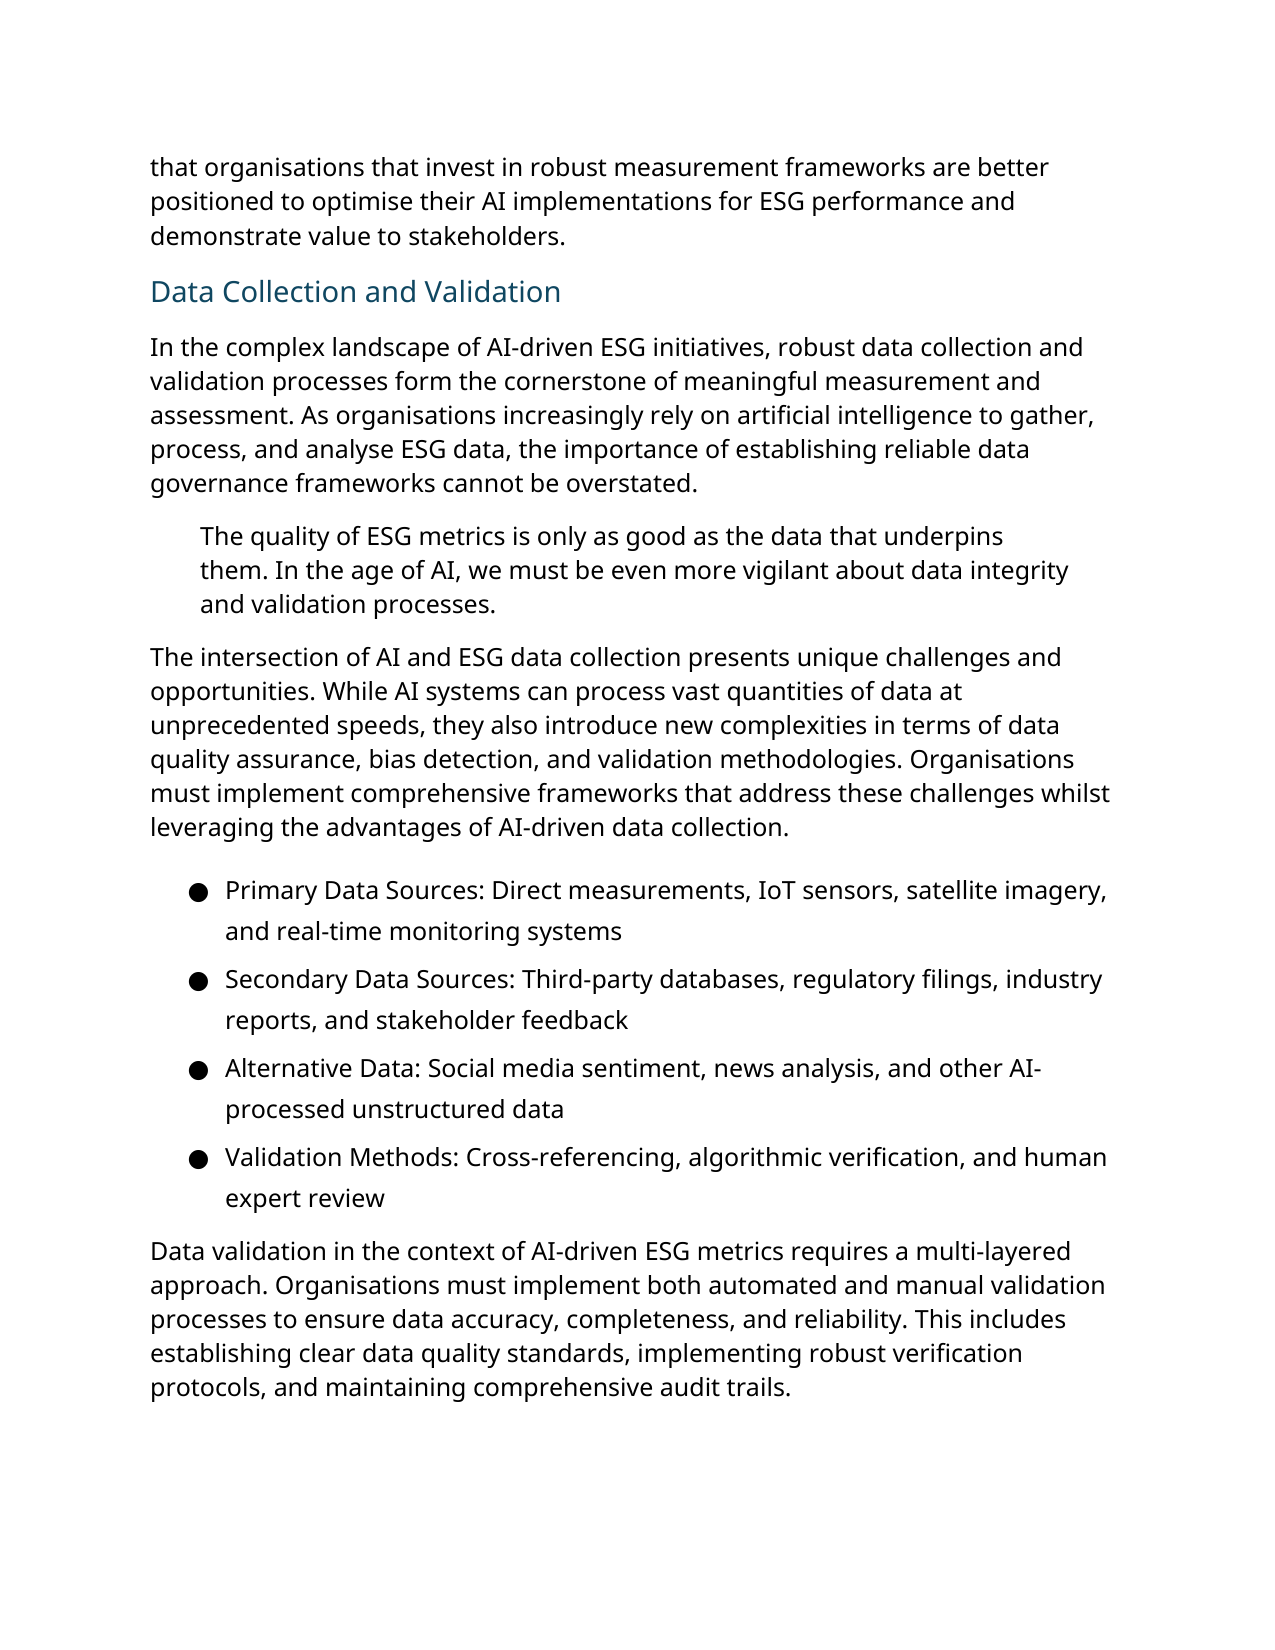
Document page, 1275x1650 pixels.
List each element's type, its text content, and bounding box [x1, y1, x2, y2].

text In the complex landscape of AI-driven ESG initiatives, robust data collection and validation processes form the cornerstone of meaningful measurement and assessment. As organisations increasingly rely on artificial intelligence to gather, process, and analyse ESG data, the importance of establishing reliable data governance frameworks cannot be overstated. [150, 329, 1125, 500]
list Validation Methods: Cross-referencing, algorithmic verification, and human expert review [187, 1130, 1125, 1215]
list Alternative Data: Social media sentiment, news analysis, and other AI-processed unstructured data [187, 1041, 1125, 1126]
text The intersection of AI and ESG data collection presents unique challenges and opportunities. While AI systems can process vast quantities of data at unprecedented speeds, they also introduce new complexities in terms of data quality assurance, bias detection, and validation methodologies. Organisations must implement comprehensive frameworks that address these challenges whilst leveraging the advantages of AI-driven data collection. [150, 639, 1125, 844]
list Primary Data Sources: Direct measurements, IoT sensors, satellite imagery, and real-time monitoring systems [187, 862, 1125, 948]
text Data validation in the context of AI-driven ESG metrics requires a multi-layered approach. Organisations must implement both automated and manual validation processes to ensure data accuracy, completeness, and reliability. This includes establishing clear data quality standards, implementing robust verification protocols, and maintaining comprehensive audit trails. [150, 1234, 1125, 1404]
list Secondary Data Sources: Third-party databases, regulatory filings, industry reports, and stakeholder feedback [187, 952, 1125, 1037]
subtitle Data Collection and Validation [150, 271, 1125, 311]
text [150, 150, 1125, 252]
text The quality of ESG metrics is only as good as the data that underpins them. In the age of AI, we must be even more vigilant about data integrity and validation processes. [200, 518, 1075, 621]
